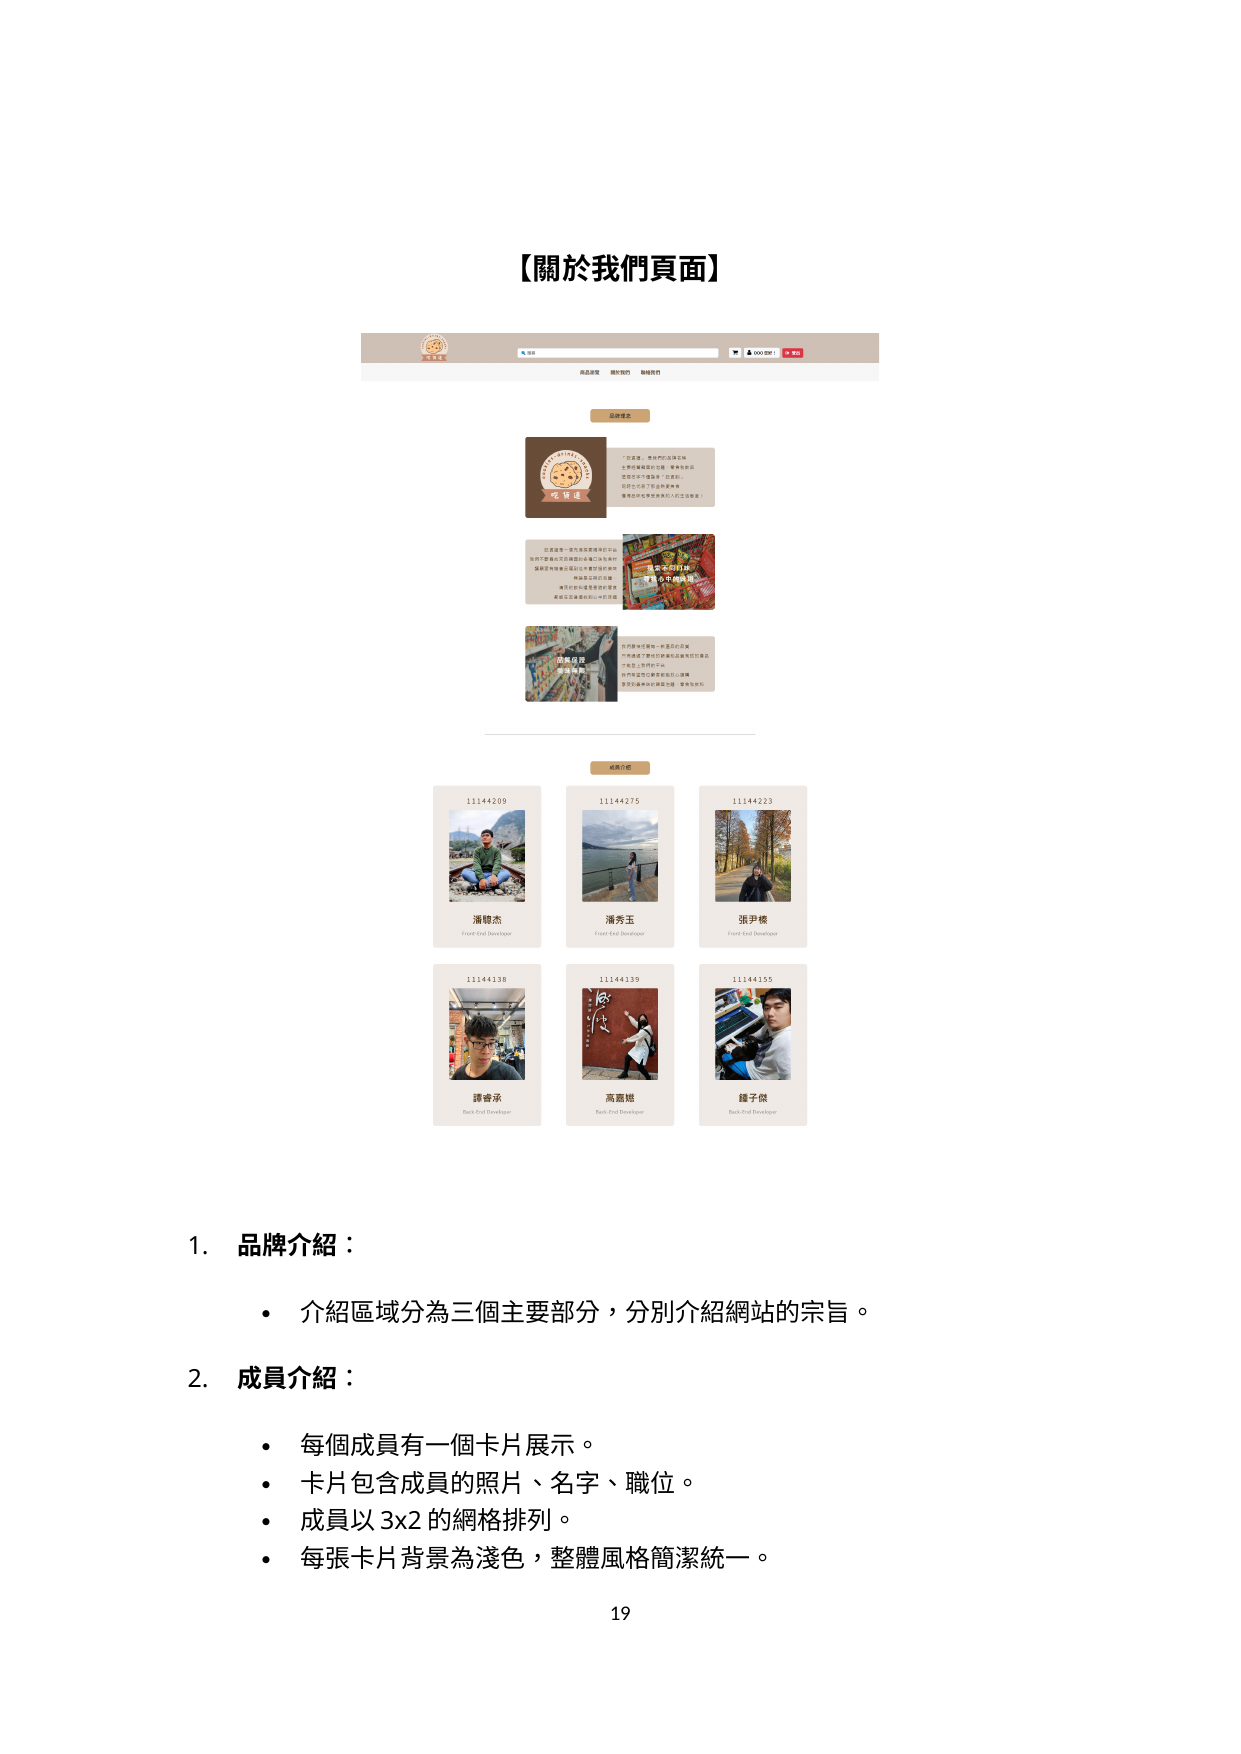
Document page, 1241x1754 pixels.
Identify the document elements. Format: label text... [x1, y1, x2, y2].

list 品牌介紹： [187, 1225, 1053, 1262]
list 成員介紹： [187, 1358, 1053, 1396]
list 每張卡片背景為淺色，整體風格簡潔統一。 [262, 1537, 1053, 1575]
list 卡片包含成員的照片、名字、職位。 [262, 1462, 1053, 1500]
text 【關於我們頁面】 [187, 229, 1053, 304]
list 每個成員有一個卡片展示。 [262, 1425, 1053, 1462]
list 介紹區域分為三個主要部分，分別介紹網站的宗旨。 [262, 1292, 1053, 1329]
picture [361, 333, 880, 1171]
list 成員以3x2的網格排列。 [262, 1500, 1053, 1537]
